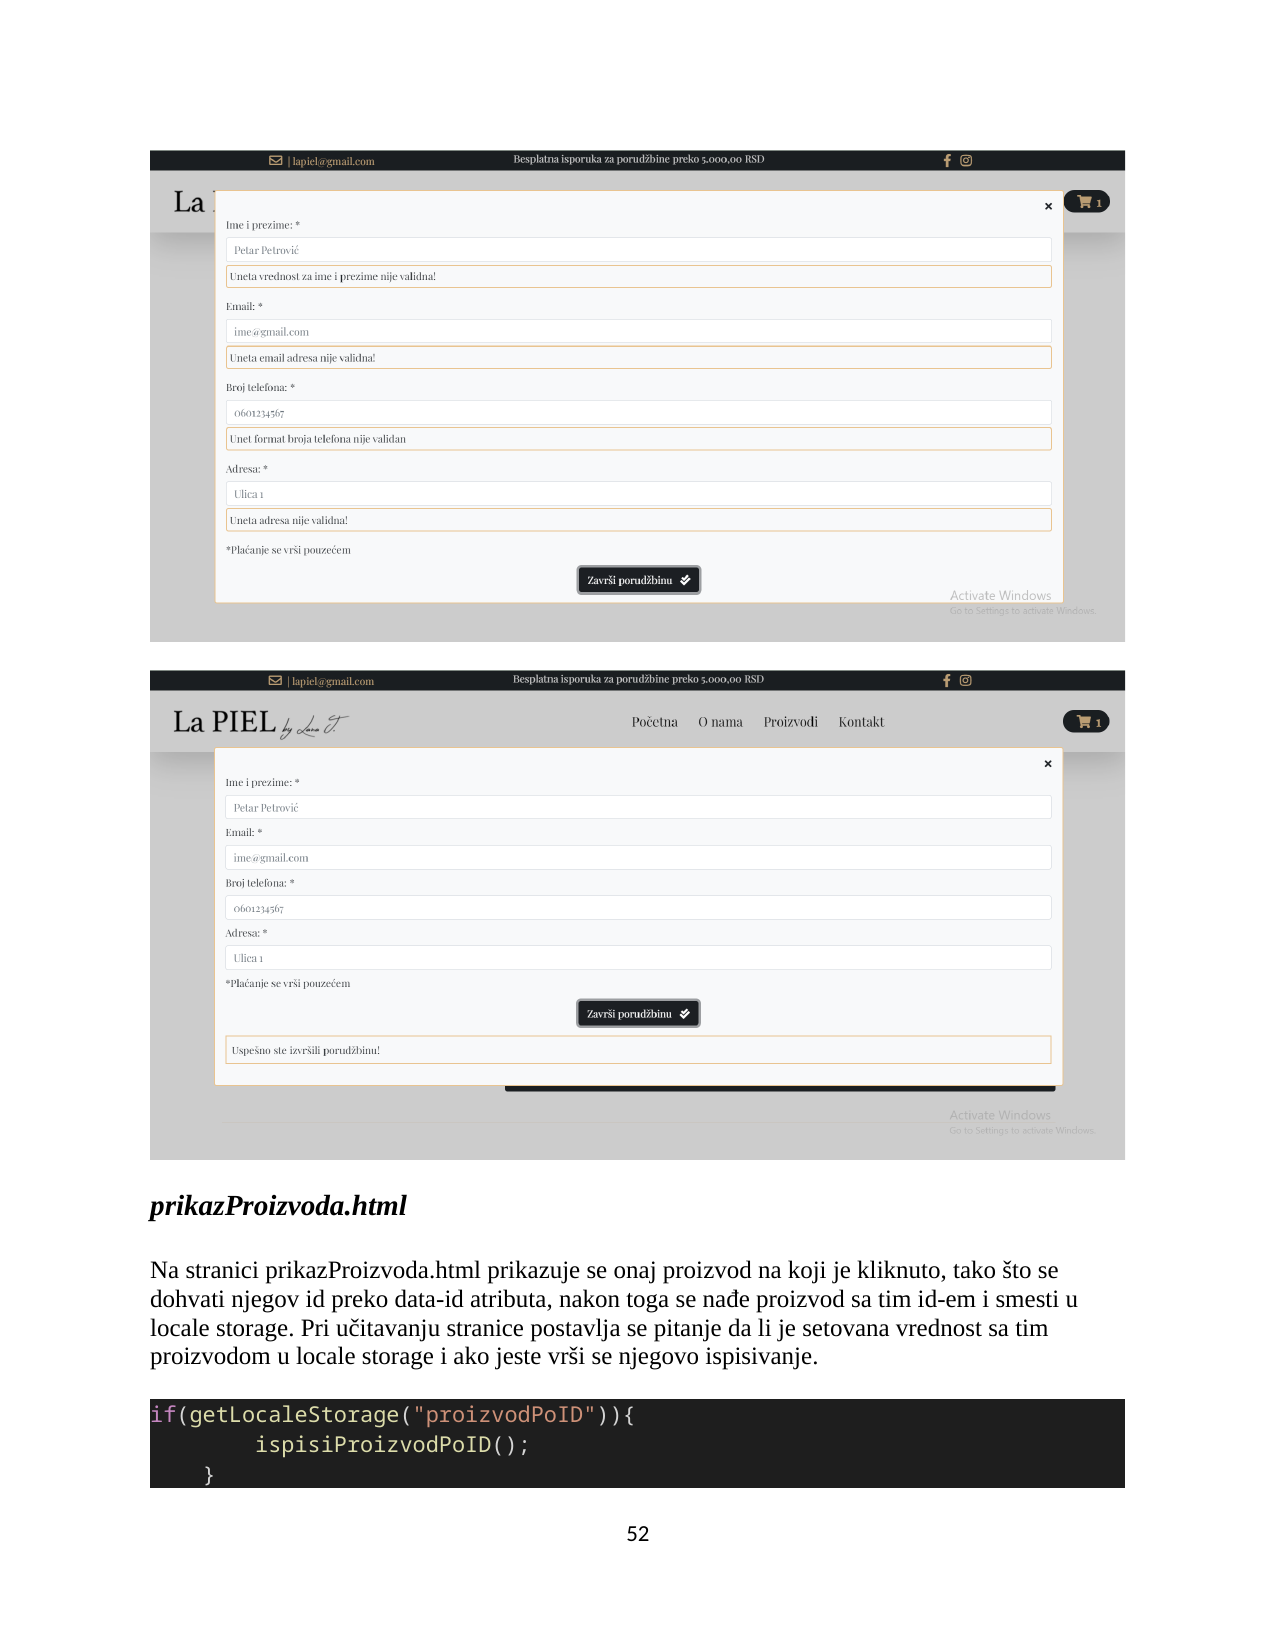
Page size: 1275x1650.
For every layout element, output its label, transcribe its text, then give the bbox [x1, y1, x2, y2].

text } [150, 1458, 1125, 1488]
text Na stranici prikazProizvoda.html prikazuje se onaj proizvod na koji je kliknuto, tako što se dohvati njegov id preko data-id atributa, nakon toga se nađe proizvod sa tim id-em i smesti u locale storage. Pri učitavanju stranice postavlja se pitanje da li je setovana vrednost sa tim proizvodom u locale storage i ako jeste vrši se njegovo ispisivanje. [150, 1255, 1125, 1370]
text ispisiProizvodPoID(); [150, 1429, 1125, 1458]
text prikazProizvoda.html [150, 1188, 1125, 1222]
text if(getLocaleStorage("proizvodPoID")){ [150, 1399, 1125, 1429]
picture [150, 670, 1125, 1160]
picture [150, 150, 1125, 642]
